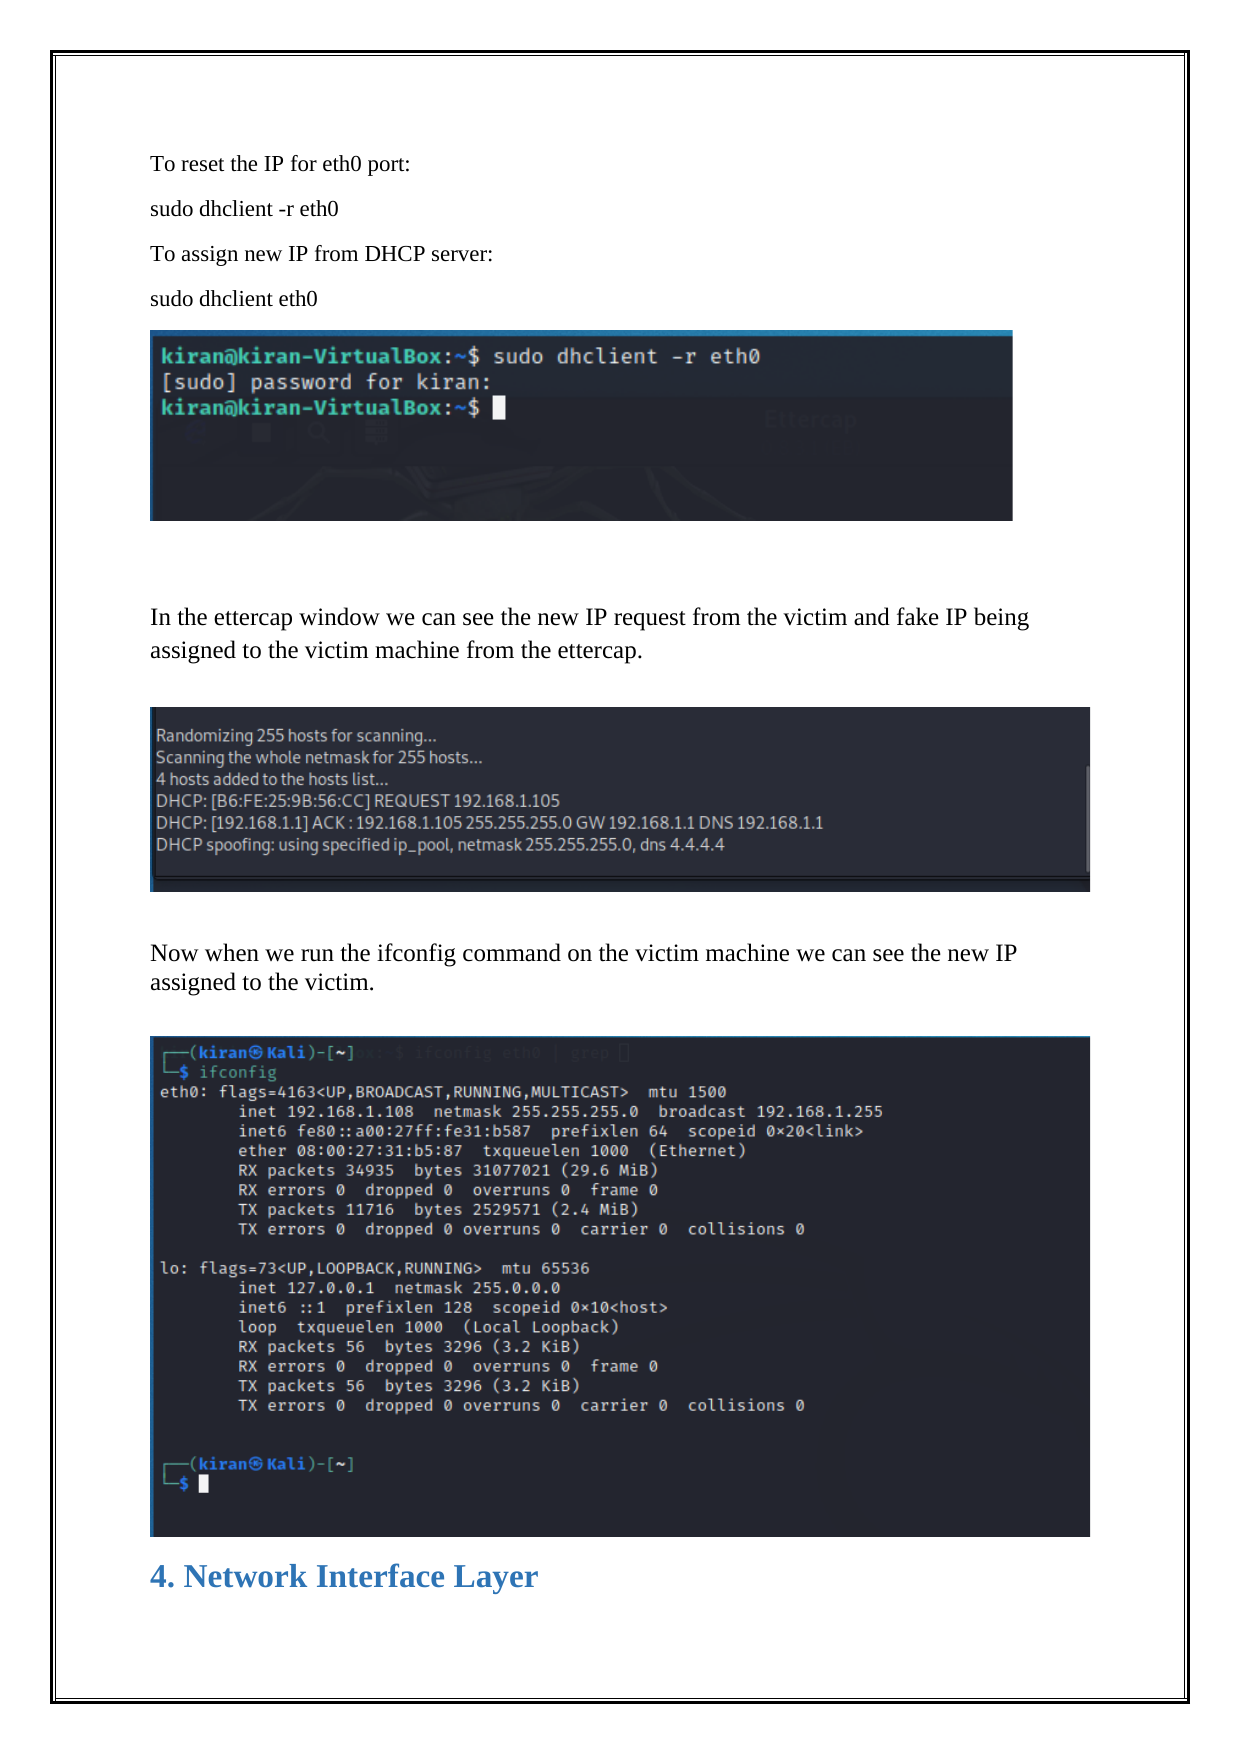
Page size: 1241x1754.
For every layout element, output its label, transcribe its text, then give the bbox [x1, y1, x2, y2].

text sudo dhclient eth0 [150, 285, 1090, 312]
text To assign new IP from DHCP server: [150, 240, 1090, 267]
text To reset the IP for eth0 port: [150, 150, 1090, 176]
picture [150, 330, 1013, 521]
text sudo dhclient -r eth0 [150, 195, 1090, 221]
picture [150, 707, 1091, 892]
text Now when we run the ifconfig command on the victim machine we can see the new IP assigned to the victim. [150, 938, 1090, 996]
picture [150, 1036, 1091, 1537]
text In the ettercap window we can see the new IP request from the victim and fake IP being assigned to the victim machine from the ettercap. [150, 602, 1045, 664]
text 4. Network Interface Layer [150, 1557, 1090, 1595]
